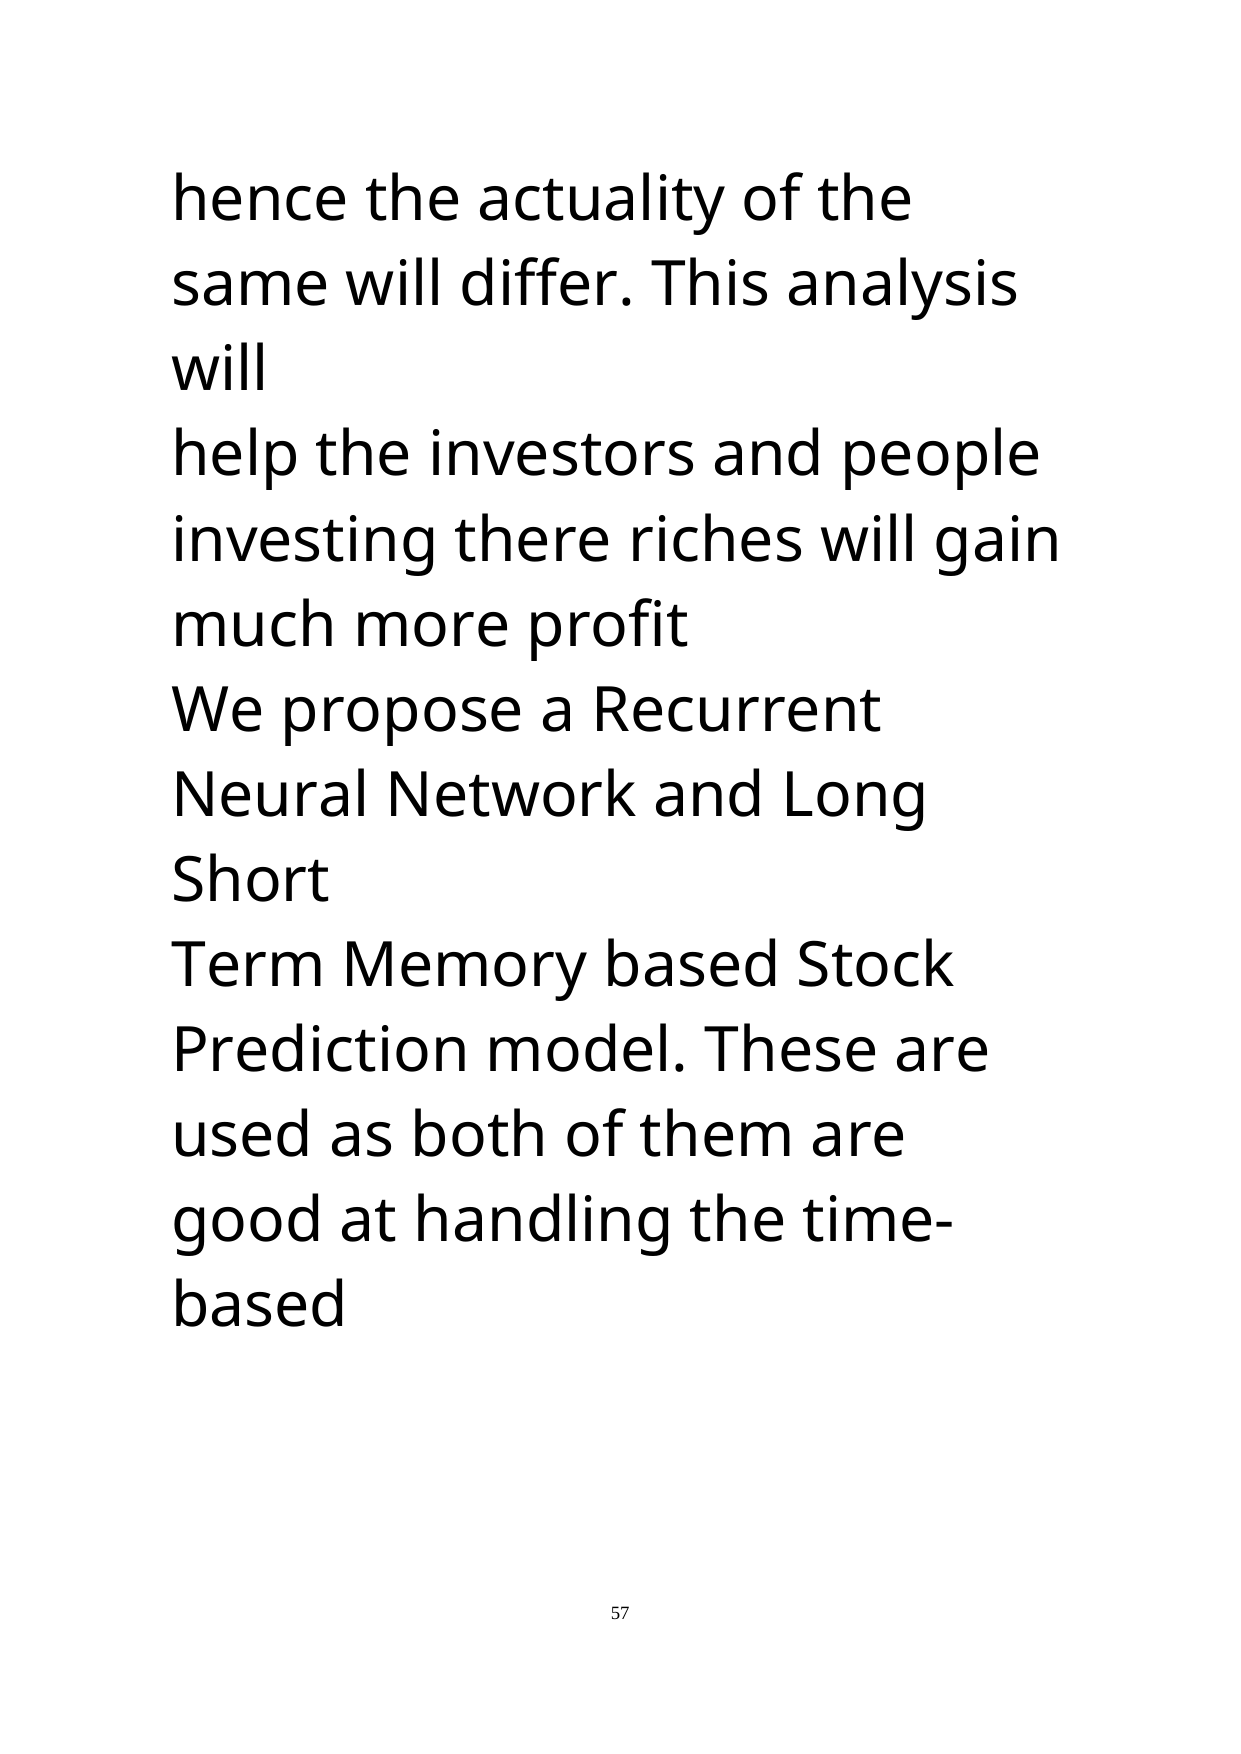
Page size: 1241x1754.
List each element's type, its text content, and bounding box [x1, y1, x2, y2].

text We propose a Recurrent Neural Network and Long Short [171, 664, 1075, 920]
text used as both of them are good at handling the time-based [171, 1090, 1075, 1345]
text hence the actuality of the same will differ. This analysis will [171, 154, 1075, 409]
text Term Memory based Stock Prediction model. These are [171, 920, 1075, 1090]
text help the investors and people investing there riches will gain [171, 409, 1075, 579]
text much more proﬁt [171, 579, 1075, 664]
